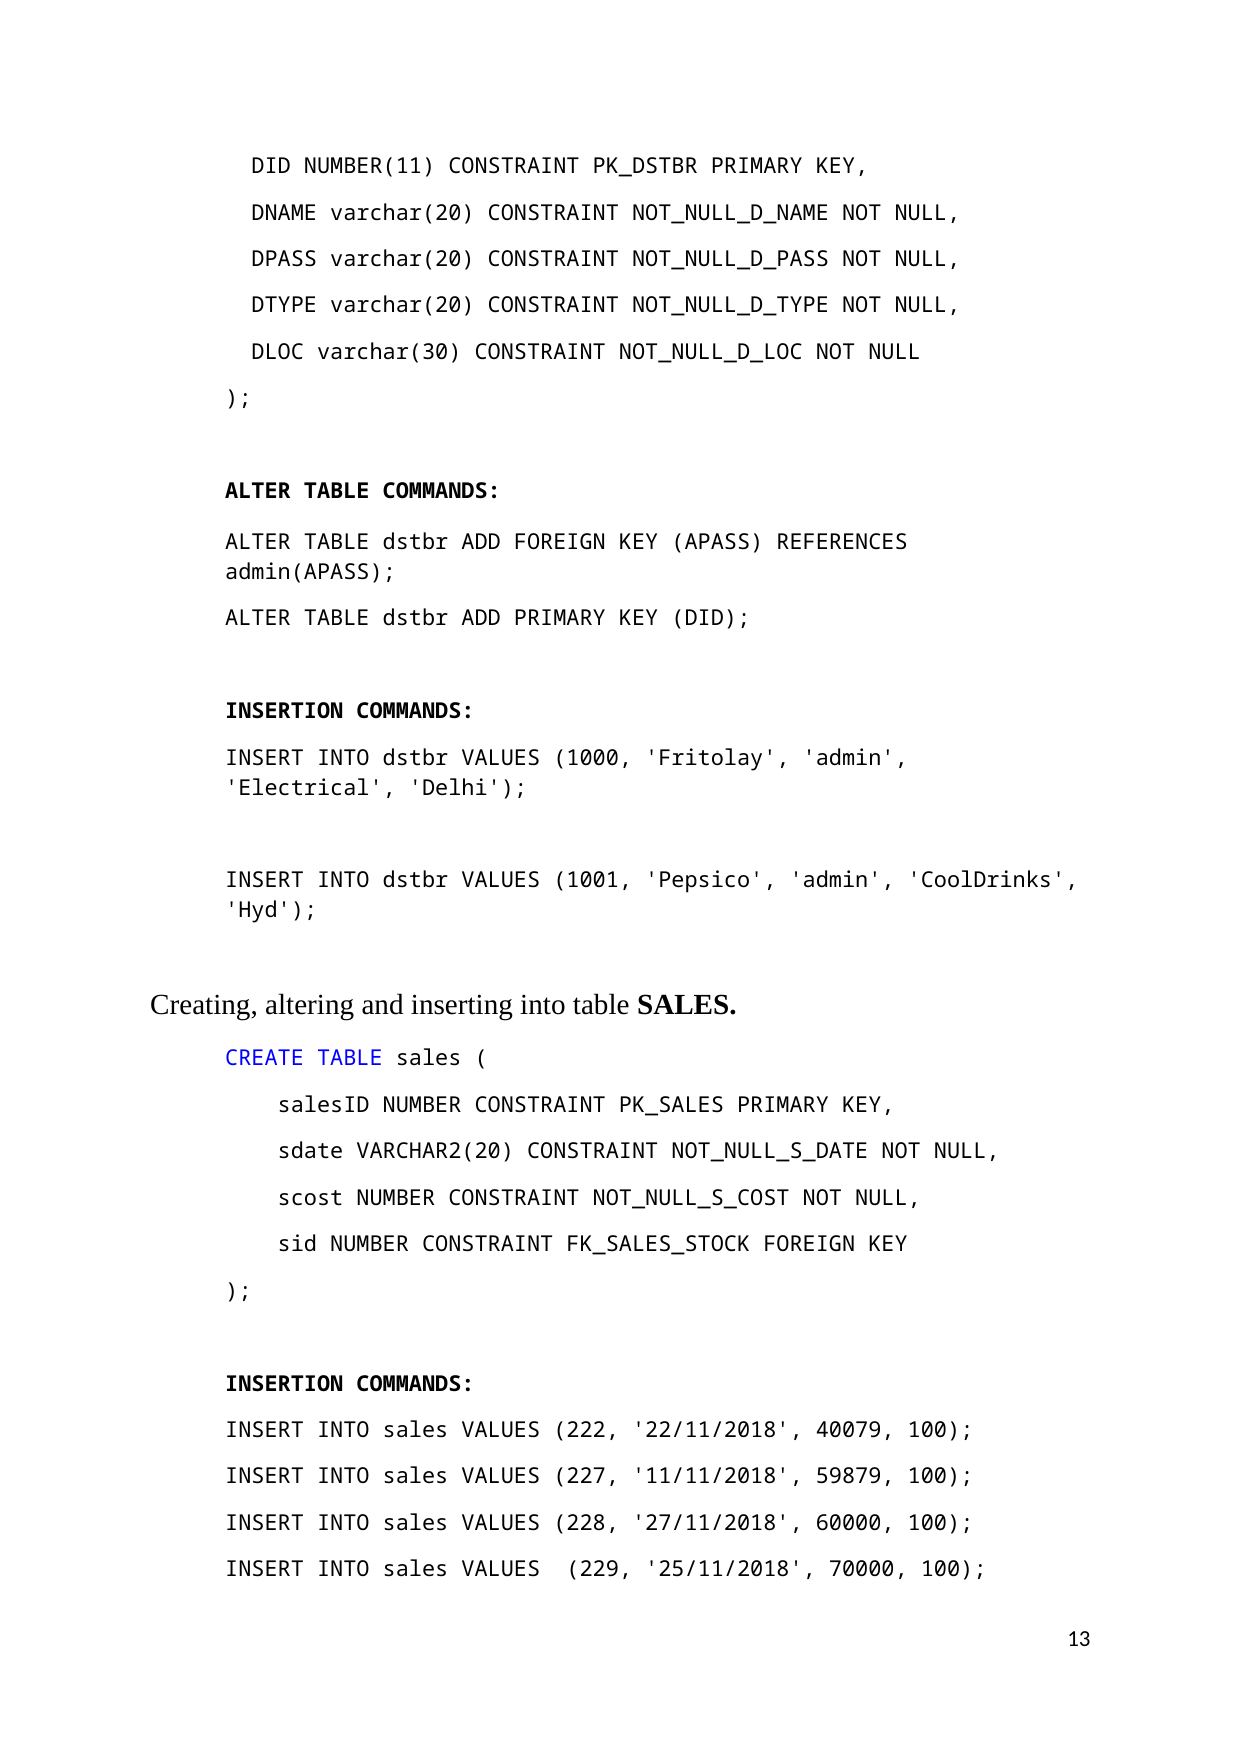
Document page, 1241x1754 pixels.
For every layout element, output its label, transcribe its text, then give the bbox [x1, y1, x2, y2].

text sid NUMBER CONSTRAINT FK_SALES_STOCK FOREIGN KEY [225, 1228, 1090, 1258]
text INSERT INTO sales VALUES (222, '22/11/2018', 40079, 100); [225, 1414, 1090, 1444]
text INSERTION COMMANDS: [225, 1367, 1090, 1397]
text DID NUMBER(11) CONSTRAINT PK_DSTBR PRIMARY KEY, [225, 150, 1090, 180]
text INSERT INTO dstbr VALUES (1001, 'Pepsico', 'admin', 'CoolDrinks', 'Hyd'); [225, 864, 1090, 924]
text ALTER TABLE dstbr ADD PRIMARY KEY (DID); [225, 602, 1090, 632]
text ); [225, 1274, 1090, 1304]
text Creating, altering and inserting into table SALES. [150, 987, 1090, 1021]
text scost NUMBER CONSTRAINT NOT_NULL_S_COST NOT NULL, [225, 1182, 1090, 1211]
text INSERT INTO sales VALUES (227, '11/11/2018', 59879, 100); [225, 1460, 1090, 1490]
text DTYPE varchar(20) CONSTRAINT NOT_NULL_D_TYPE NOT NULL, [225, 289, 1090, 319]
text INSERTION COMMANDS: [225, 695, 1090, 725]
text INSERT INTO sales VALUES (228, '27/11/2018', 60000, 100); [225, 1507, 1090, 1537]
text salesID NUMBER CONSTRAINT PK_SALES PRIMARY KEY, [225, 1089, 1090, 1118]
text INSERT INTO sales VALUES (229, '25/11/2018', 70000, 100); [225, 1553, 1090, 1583]
text ); [225, 382, 1090, 412]
text CREATE TABLE sales ( [225, 1042, 1090, 1072]
text INSERT INTO dstbr VALUES (1000, 'Fritolay', 'admin', 'Electrical', 'Delhi'); [225, 742, 1090, 801]
text ALTER TABLE COMMANDS: [225, 475, 1090, 505]
text DNAME varchar(20) CONSTRAINT NOT_NULL_D_NAME NOT NULL, [225, 196, 1090, 226]
text sdate VARCHAR2(20) CONSTRAINT NOT_NULL_S_DATE NOT NULL, [225, 1135, 1090, 1165]
text ALTER TABLE dstbr ADD FOREIGN KEY (APASS) REFERENCES admin(APASS); [225, 526, 1090, 586]
text DPASS varchar(20) CONSTRAINT NOT_NULL_D_PASS NOT NULL, [225, 243, 1090, 273]
text DLOC varchar(30) CONSTRAINT NOT_NULL_D_LOC NOT NULL [225, 336, 1090, 366]
